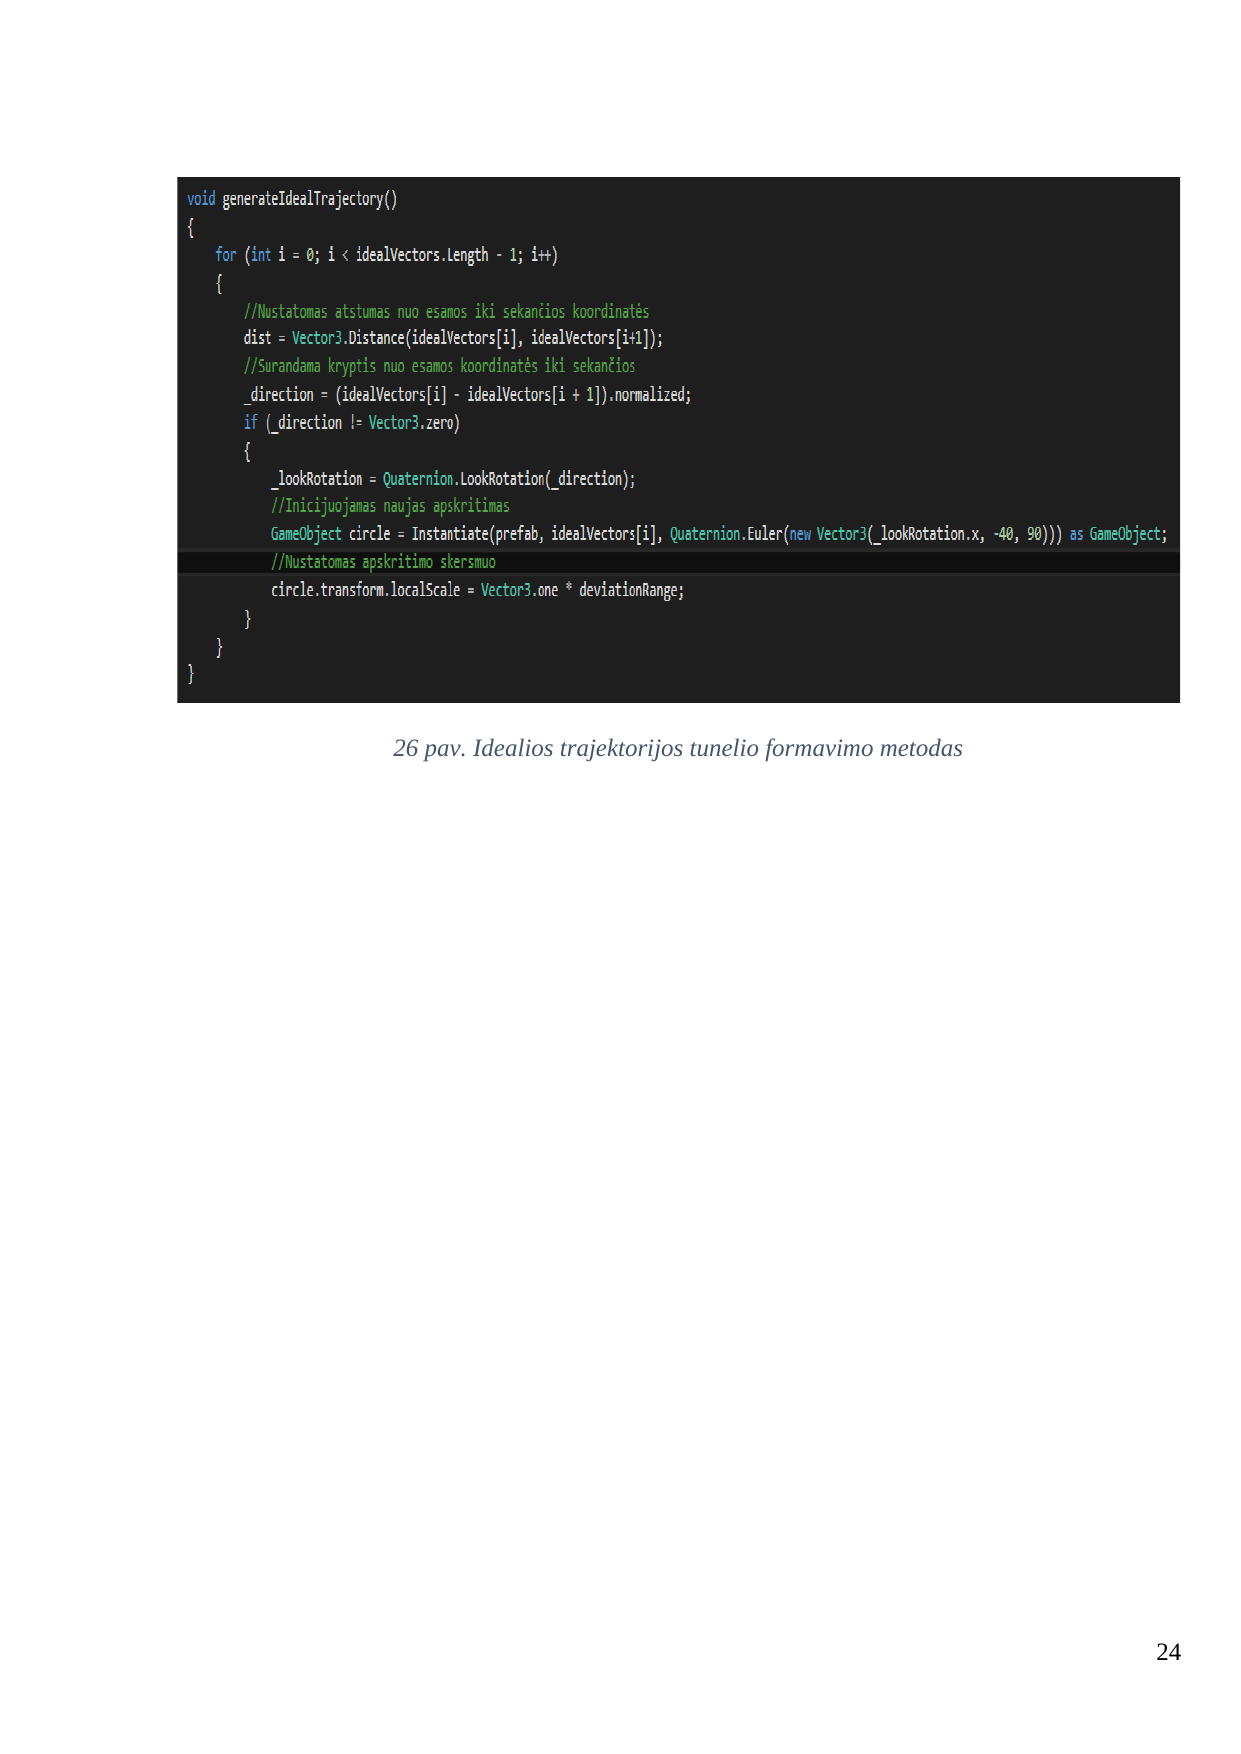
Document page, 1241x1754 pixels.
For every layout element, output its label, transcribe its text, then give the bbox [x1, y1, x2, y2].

text 26 pav. Idealios trajektorijos tunelio formavimo metodas [177, 733, 1181, 762]
picture [177, 177, 1181, 703]
